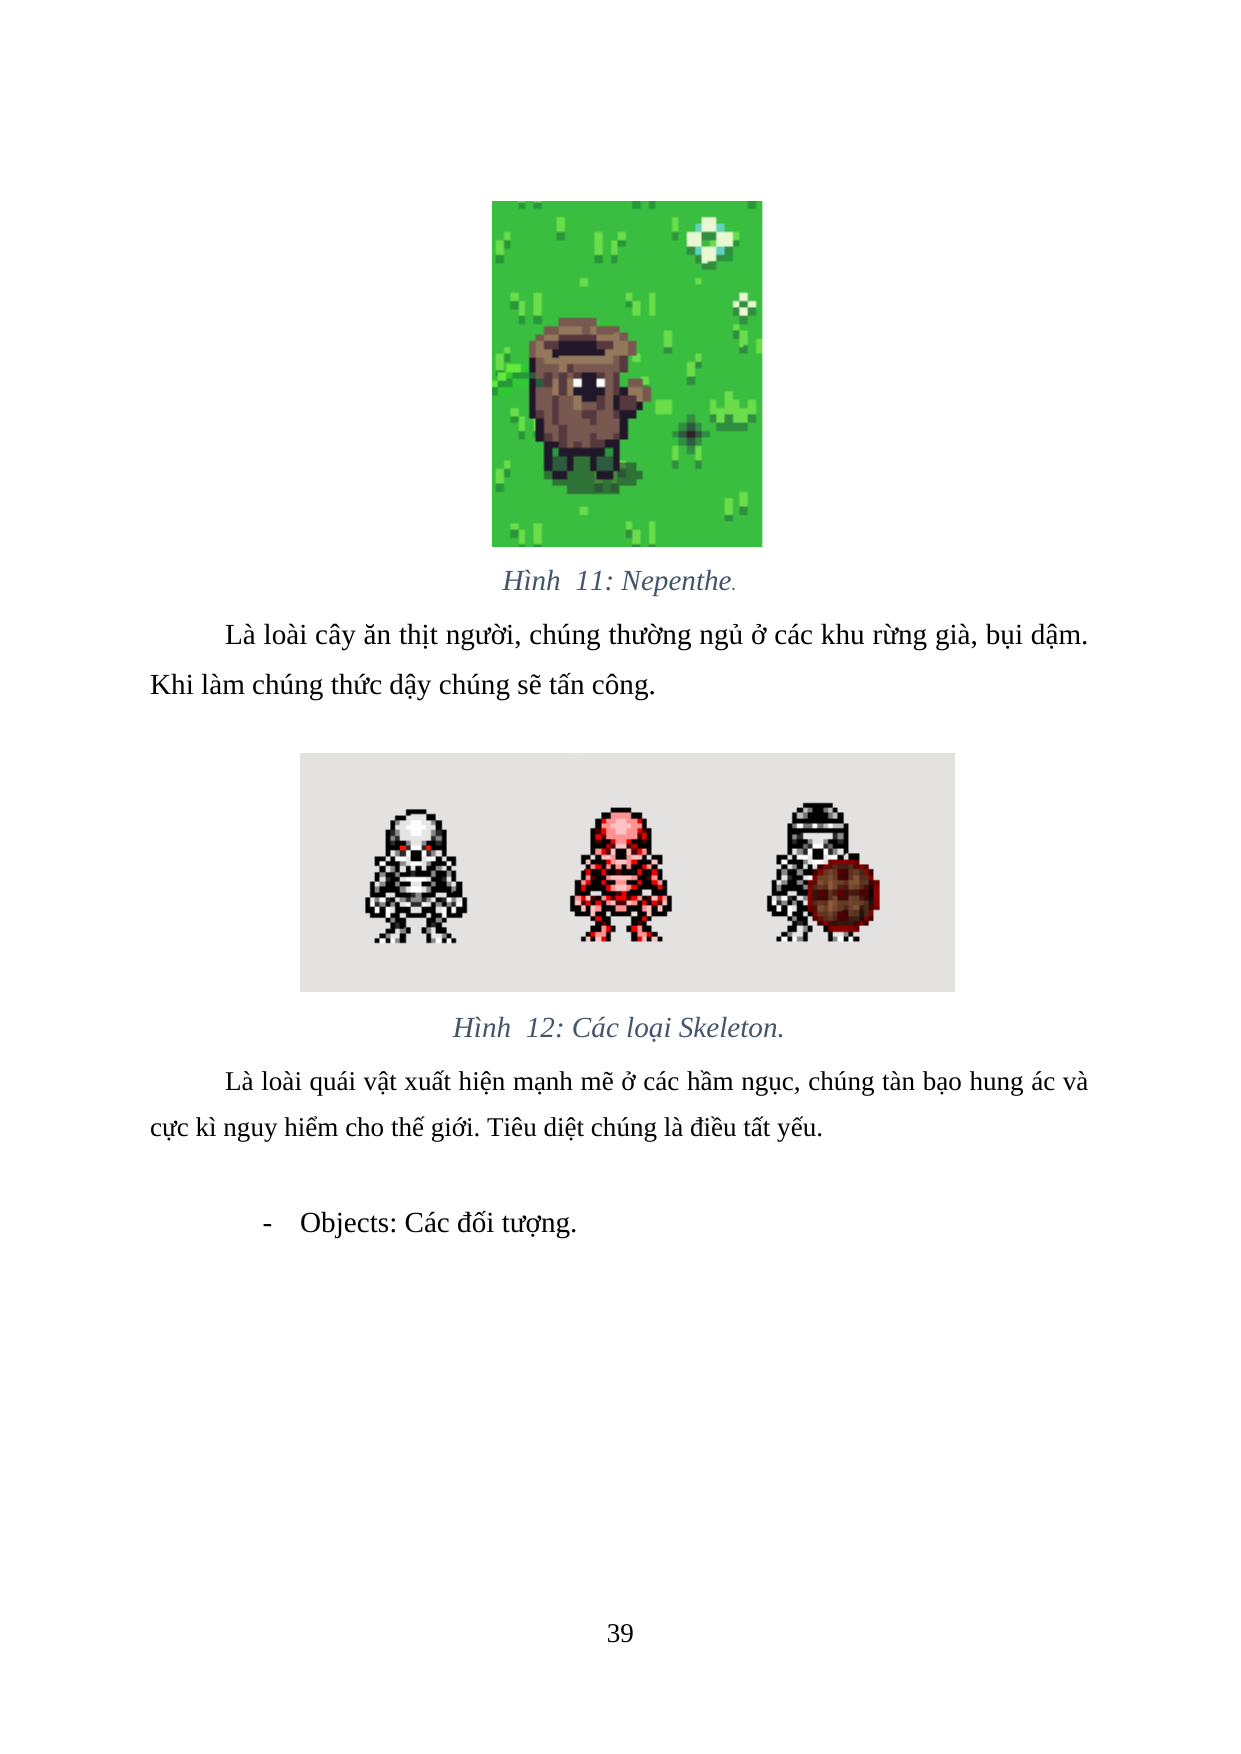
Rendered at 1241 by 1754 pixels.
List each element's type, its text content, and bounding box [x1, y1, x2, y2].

text Là loài cây ăn thịt người, chúng thường ngủ ở các khu rừng già, bụi dậm. Khi làm chúng thức dậy chúng sẽ tấn công. [150, 617, 1090, 701]
text Là loài quái vật xuất hiện mạnh mẽ ở các hầm ngục, chúng tàn bạo hung ác và cực kì nguy hiểm cho thế giới. Tiêu diệt chúng là điều tất yếu. [150, 1065, 1090, 1142]
picture [492, 201, 763, 547]
picture [300, 753, 955, 992]
text Hình 12: Các loại Skeleton. [150, 1010, 1090, 1044]
list Objects: Các đối tượng. [262, 1205, 1090, 1238]
